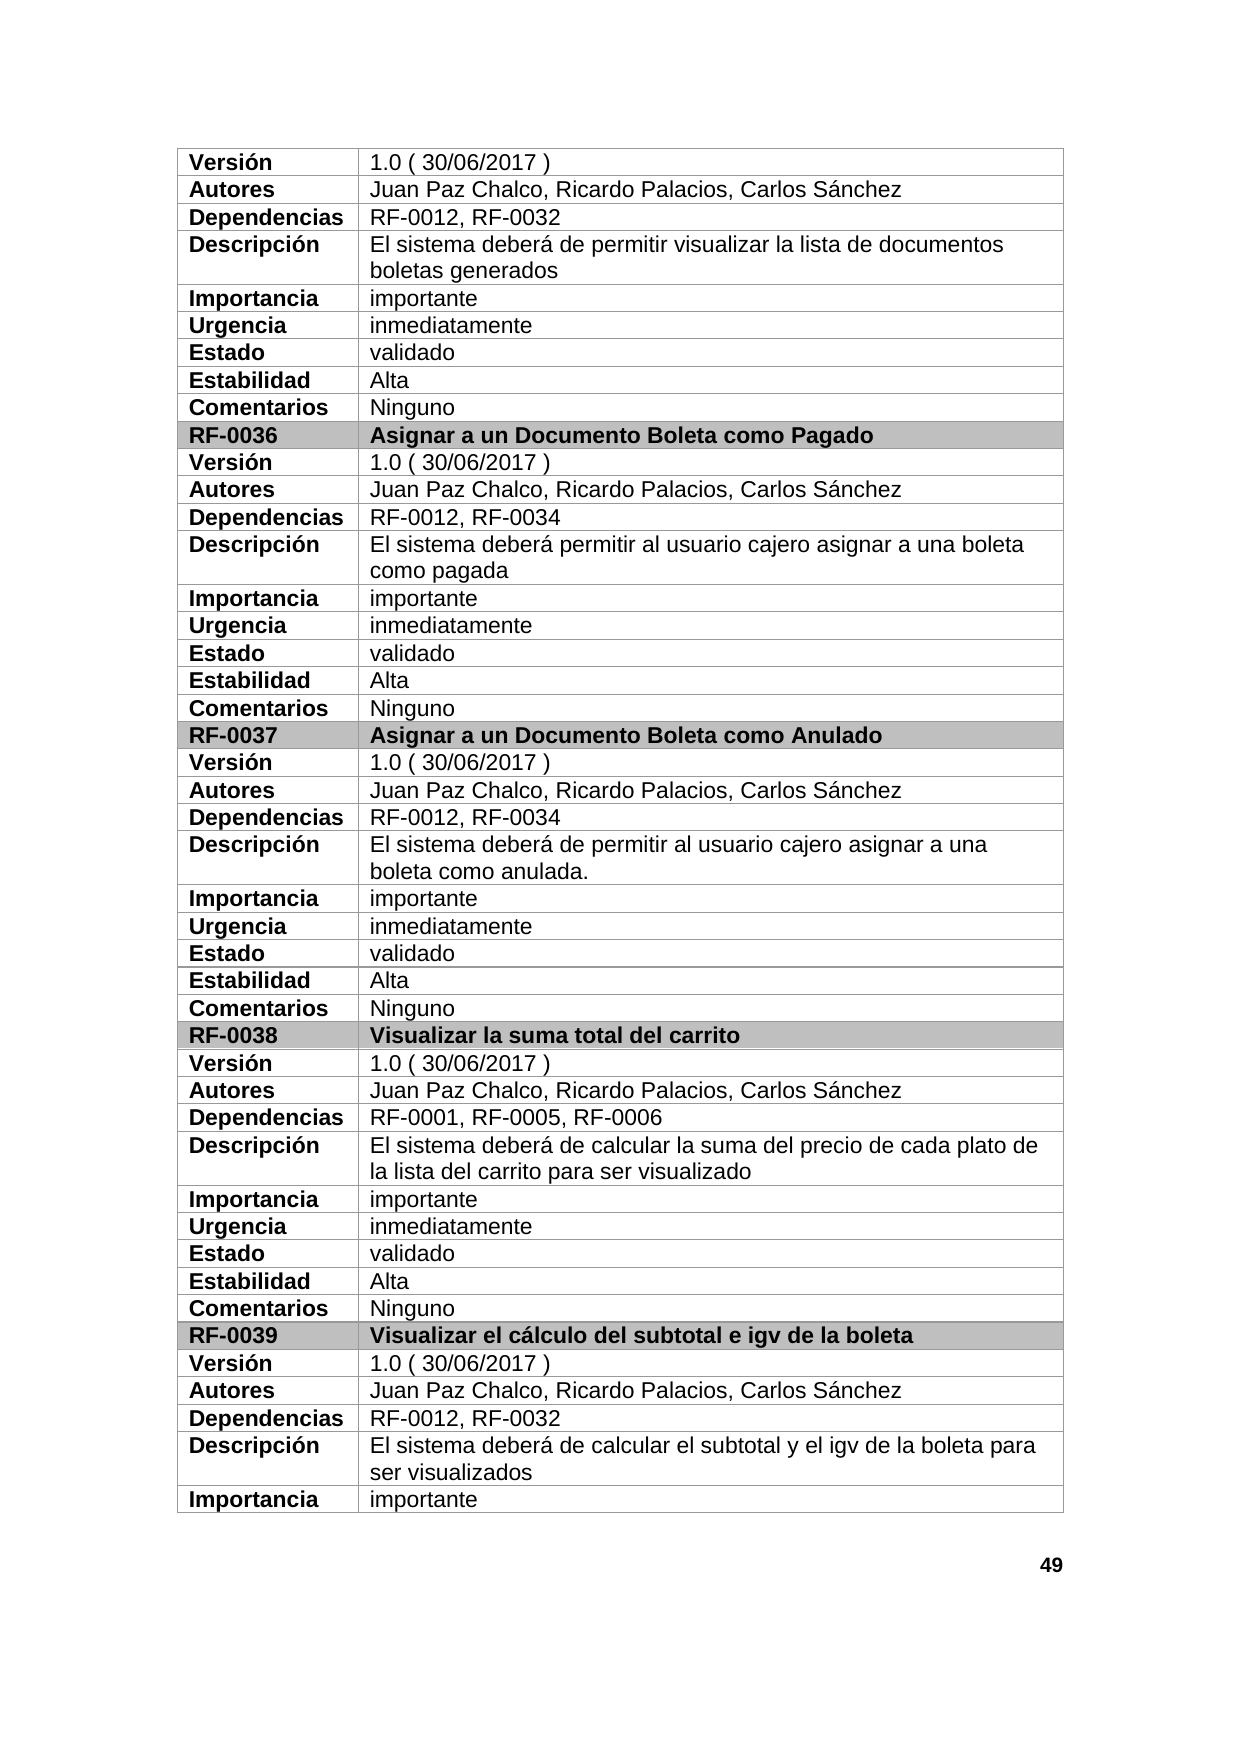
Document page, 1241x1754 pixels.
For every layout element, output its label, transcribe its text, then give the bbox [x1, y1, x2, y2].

table_cell importante [359, 885, 1063, 912]
table_cell Importancia [178, 585, 358, 611]
table_cell Importancia [178, 1186, 358, 1212]
table_cell Urgencia [178, 1213, 358, 1239]
table_cell RF-0012, RF-0032 [359, 204, 1063, 230]
table_cell RF-0038 [178, 1022, 358, 1048]
table_cell validado [359, 1240, 1063, 1267]
table_cell Ninguno [359, 695, 1063, 721]
table_cell Juan Paz Chalco, Ricardo Palacios, Carlos Sánchez [359, 1077, 1063, 1103]
table_cell Alta [359, 367, 1063, 393]
table_cell RF-0012, RF-0034 [359, 504, 1063, 530]
table_cell Visualizar el cálculo del subtotal e igv de la boleta [359, 1323, 1063, 1349]
table_cell Asignar a un Documento Boleta como Pagado [359, 422, 1063, 448]
table_cell Importancia [178, 285, 358, 311]
table_cell RF-0037 [178, 722, 358, 748]
table_cell importante [359, 1186, 1063, 1212]
table_cell Dependencias [178, 504, 358, 530]
table_cell 1.0 ( 30/06/2017 ) [359, 1050, 1063, 1076]
table_cell importante [359, 285, 1063, 311]
table_cell Comentarios [178, 1295, 358, 1321]
table_cell Ninguno [359, 995, 1063, 1021]
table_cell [359, 1377, 1063, 1404]
table_cell El sistema deberá de permitir visualizar la lista de documentos boletas generados [359, 231, 1063, 283]
table_cell Estabilidad [178, 367, 358, 393]
table_cell validado [359, 940, 1063, 966]
table_cell Dependencias [178, 1104, 358, 1131]
table_cell Juan Paz Chalco, Ricardo Palacios, Carlos Sánchez [359, 476, 1063, 503]
table_cell Estabilidad [178, 968, 358, 994]
table_cell Asignar a un Documento Boleta como Anulado [359, 722, 1063, 748]
table_cell Descripción [178, 1132, 358, 1184]
table_cell Estabilidad [178, 1268, 358, 1294]
table_cell inmediatamente [359, 312, 1063, 338]
table_cell 1.0 ( 30/06/2017 ) [359, 1350, 1063, 1376]
table_cell inmediatamente [359, 913, 1063, 939]
table_cell Versión [178, 1350, 358, 1376]
table_cell validado [359, 339, 1063, 366]
table_cell RF-0039 [178, 1323, 358, 1349]
table_cell Estado [178, 940, 358, 966]
table_cell RF-0012, RF-0034 [359, 804, 1063, 830]
table_cell Urgencia [178, 612, 358, 639]
table_cell Descripción [178, 231, 358, 283]
table_cell 1.0 ( 30/06/2017 ) [359, 449, 1063, 475]
table_cell Ninguno [359, 1295, 1063, 1321]
table_cell Versión [178, 749, 358, 776]
table_cell Comentarios [178, 394, 358, 421]
table_cell Urgencia [178, 312, 358, 338]
table_cell importante [359, 1486, 1063, 1512]
table_cell Versión [178, 1050, 358, 1076]
table_cell Ninguno [359, 394, 1063, 421]
table_cell El sistema deberá permitir al usuario cajero asignar a una boleta como pagada [359, 531, 1063, 584]
table_cell Estado [178, 339, 358, 366]
table_cell Autores [178, 176, 358, 202]
table_cell Importancia [178, 1486, 358, 1512]
table_cell Autores [178, 1377, 358, 1404]
table_cell Alta [359, 1268, 1063, 1294]
table_cell Dependencias [178, 804, 358, 830]
table_cell Estabilidad [178, 667, 358, 693]
table_cell Descripción [178, 1432, 358, 1485]
table_cell validado [359, 640, 1063, 666]
table_cell Estado [178, 640, 358, 666]
table_cell Urgencia [178, 913, 358, 939]
table_cell Juan Paz Chalco, Ricardo Palacios, Carlos Sánchez [359, 176, 1063, 202]
table_cell inmediatamente [359, 1213, 1063, 1239]
table_cell Dependencias [178, 204, 358, 230]
table_cell Descripción [178, 531, 358, 584]
table_cell 1.0 ( 30/06/2017 ) [359, 749, 1063, 776]
table_cell Dependencias [178, 1405, 358, 1431]
table_cell Juan Paz Chalco, Ricardo Palacios, Carlos Sánchez [359, 777, 1063, 803]
table_cell Autores [178, 1077, 358, 1103]
table_cell Autores [178, 476, 358, 503]
table_cell Alta [359, 667, 1063, 693]
table_cell RF-0001, RF-0005, RF-0006 [359, 1104, 1063, 1131]
table_cell Importancia [178, 885, 358, 912]
table_cell Autores [178, 777, 358, 803]
table_cell RF-0036 [178, 422, 358, 448]
table_cell Estado [178, 1240, 358, 1267]
table_cell inmediatamente [359, 612, 1063, 639]
table_cell Comentarios [178, 995, 358, 1021]
table_cell El sistema deberá de calcular el subtotal y el igv de la boleta para ser visualizados [359, 1432, 1063, 1485]
table_cell importante [359, 585, 1063, 611]
table_cell El sistema deberá de permitir al usuario cajero asignar a una boleta como anulada. [359, 831, 1063, 884]
table_cell Versión [178, 149, 358, 175]
table_cell Alta [359, 968, 1063, 994]
table_cell 1.0 ( 30/06/2017 ) [359, 149, 1063, 175]
table_cell Comentarios [178, 695, 358, 721]
table_cell Visualizar la suma total del carrito [359, 1022, 1063, 1048]
table_cell RF-0012, RF-0032 [359, 1405, 1063, 1431]
table_cell Descripción [178, 831, 358, 884]
table_cell El sistema deberá de calcular la suma del precio de cada plato de la lista del carrito para ser visualizado [359, 1132, 1063, 1184]
table_cell Versión [178, 449, 358, 475]
